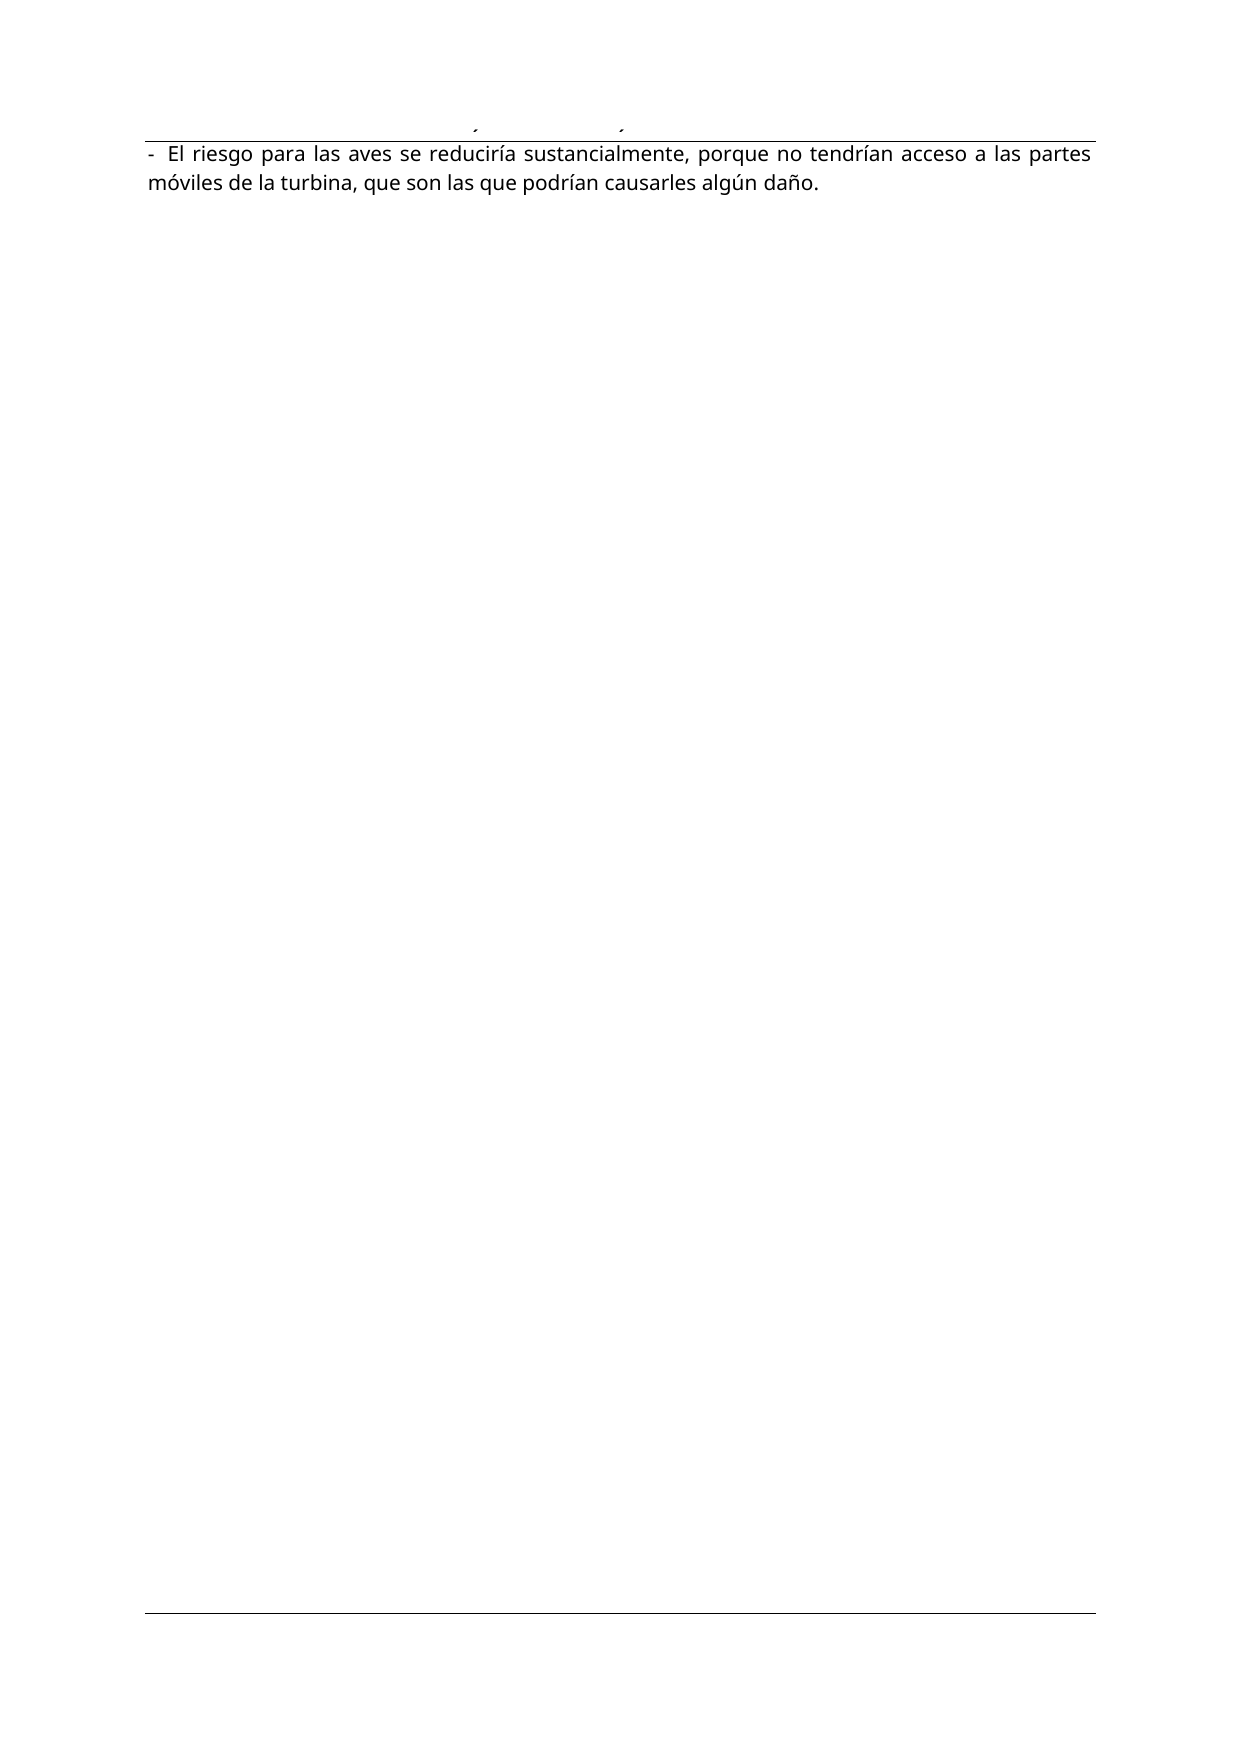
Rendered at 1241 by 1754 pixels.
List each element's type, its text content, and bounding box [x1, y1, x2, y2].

list El riesgo para las aves se reduciría sustancialmente, porque no tendrían acceso a las partes móviles de la turbina, que son las que podrían causarles algún daño. [148, 139, 1092, 196]
